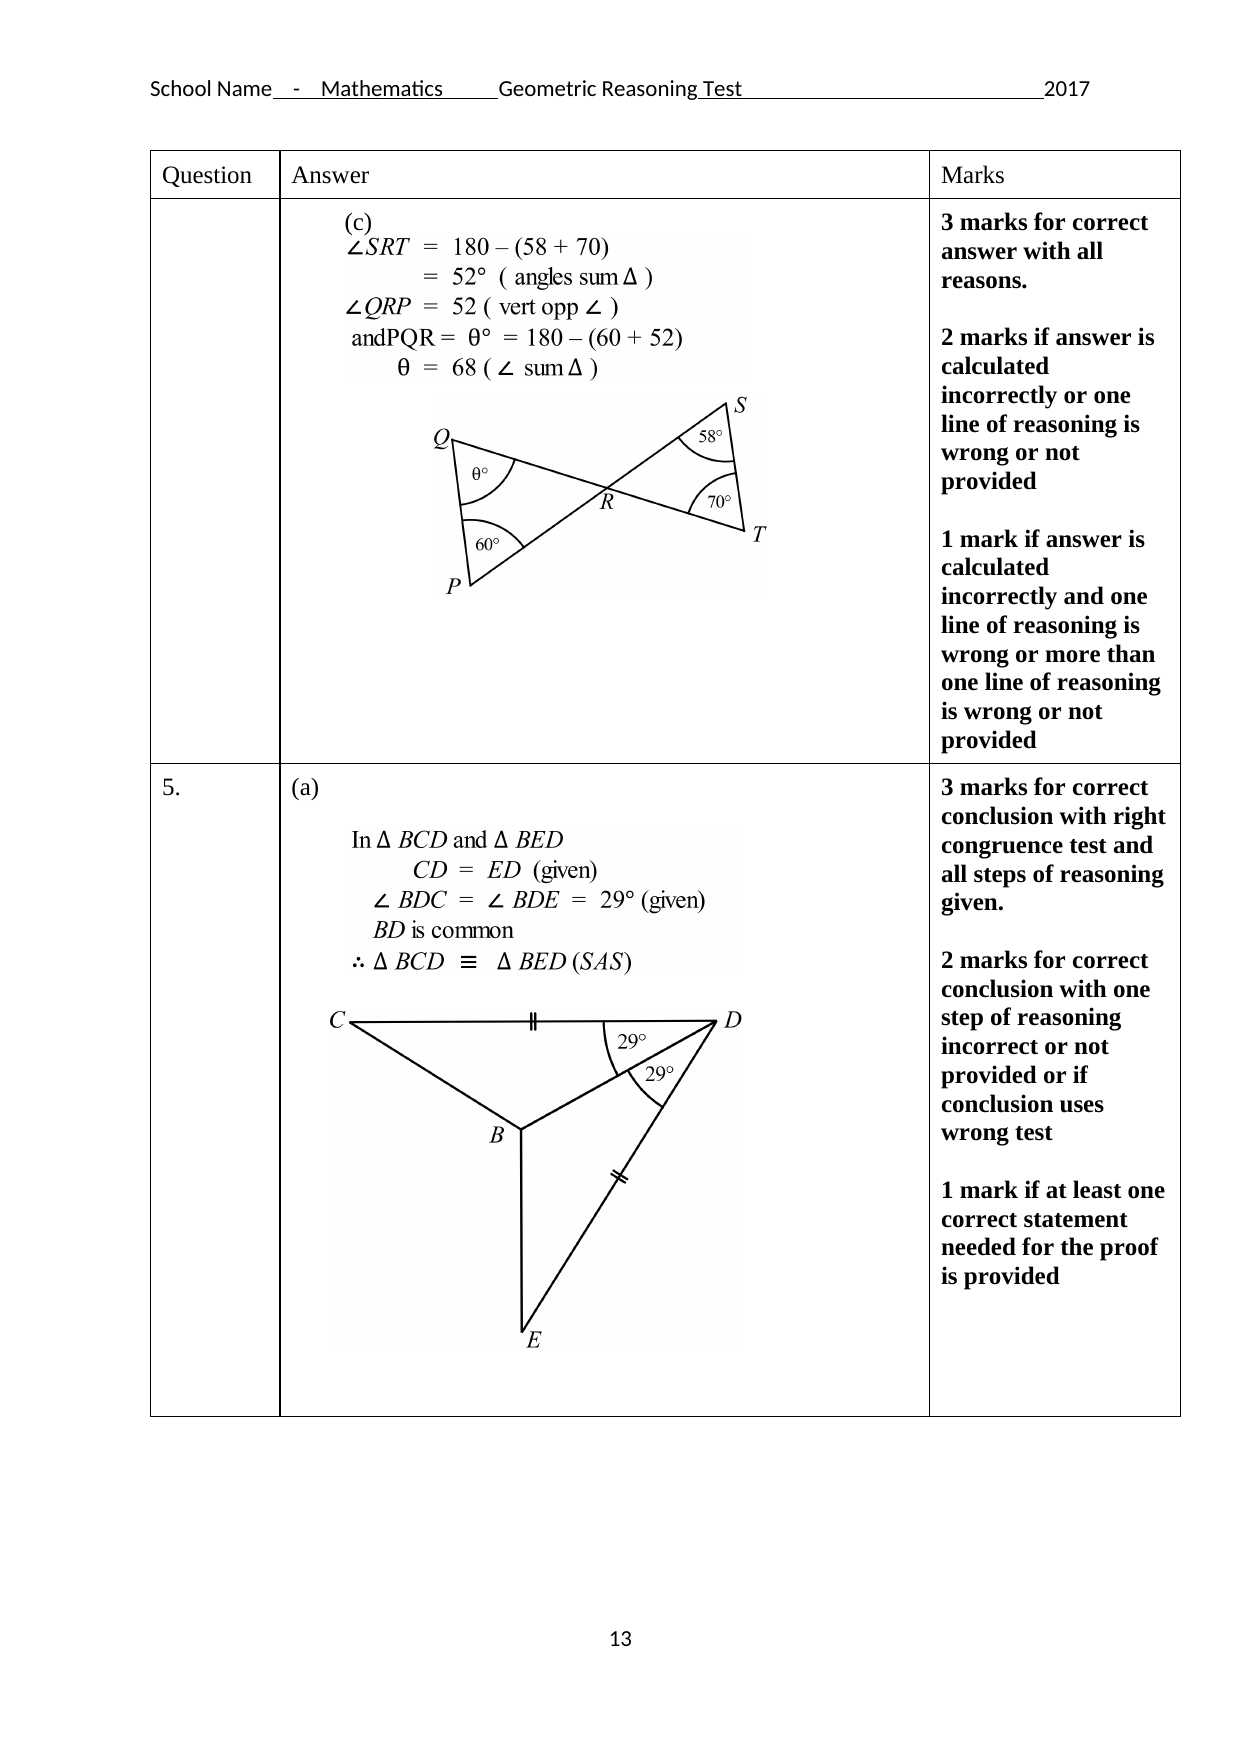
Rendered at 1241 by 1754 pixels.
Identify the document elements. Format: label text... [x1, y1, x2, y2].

table_header Marks [930, 151, 1180, 197]
table_cell (c) [281, 199, 929, 762]
table_header Answer [281, 151, 929, 197]
table_cell (a) [281, 764, 929, 1416]
picture [328, 1009, 743, 1349]
table_cell 5. [151, 764, 279, 1416]
table_cell [151, 199, 279, 762]
table_header Question [151, 151, 279, 197]
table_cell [930, 199, 1180, 762]
picture [344, 236, 749, 382]
picture [432, 395, 768, 595]
table_cell 3 marks for correct conclusion with right congruence test and all steps of reasoning given. 2 marks for correct conclusion with one step of reasoning incorrect or not provided or if conclusion uses wrong test 1 mark if at least one correct statement needed for the proof is provided [930, 764, 1180, 1416]
picture [350, 829, 745, 976]
